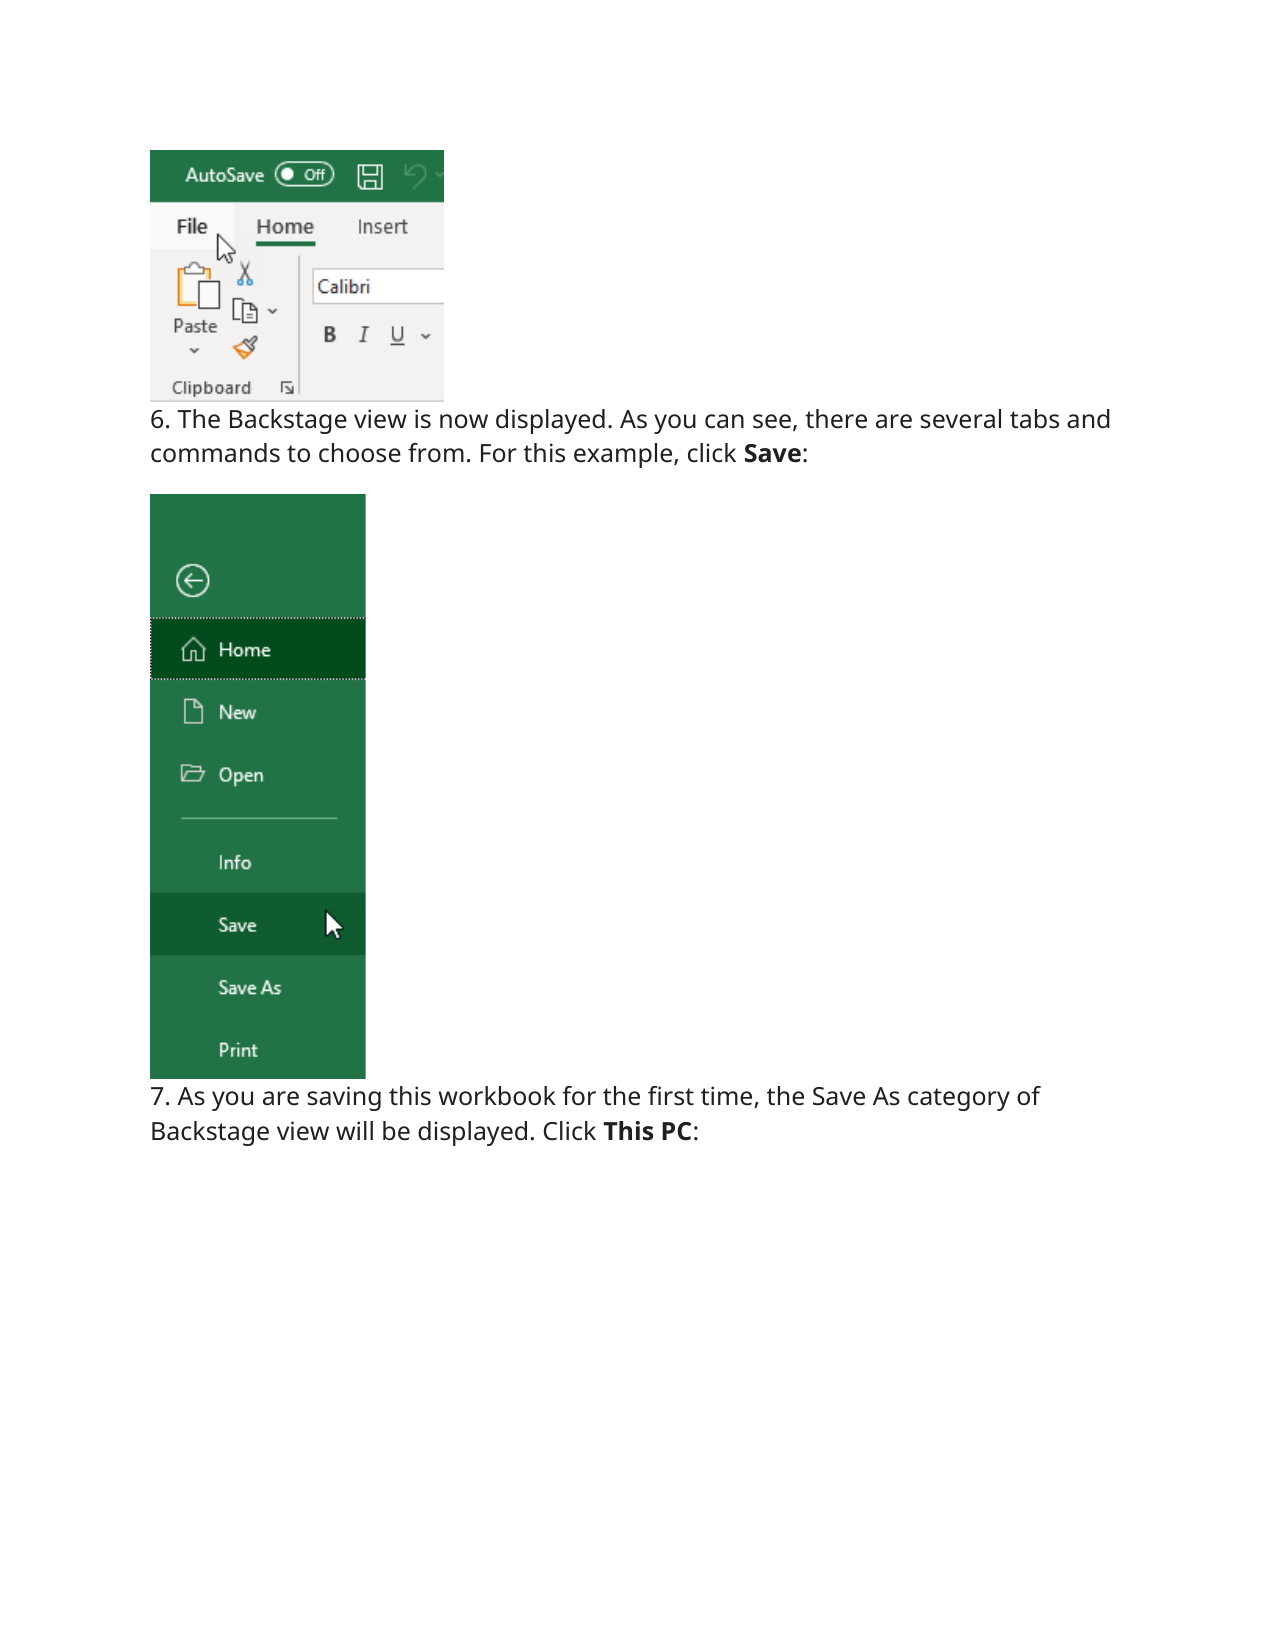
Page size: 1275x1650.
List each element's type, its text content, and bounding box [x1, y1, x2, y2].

picture [150, 494, 366, 1079]
text 6. The Backstage view is now displayed. As you can see, there are several tabs and commands to choose from. For this example, click Save: [150, 402, 1125, 470]
picture [150, 150, 444, 402]
text 7. As you are saving this workbook for the first time, the Save As category of Backstage view will be displayed. Click This PC: [150, 1079, 1125, 1147]
